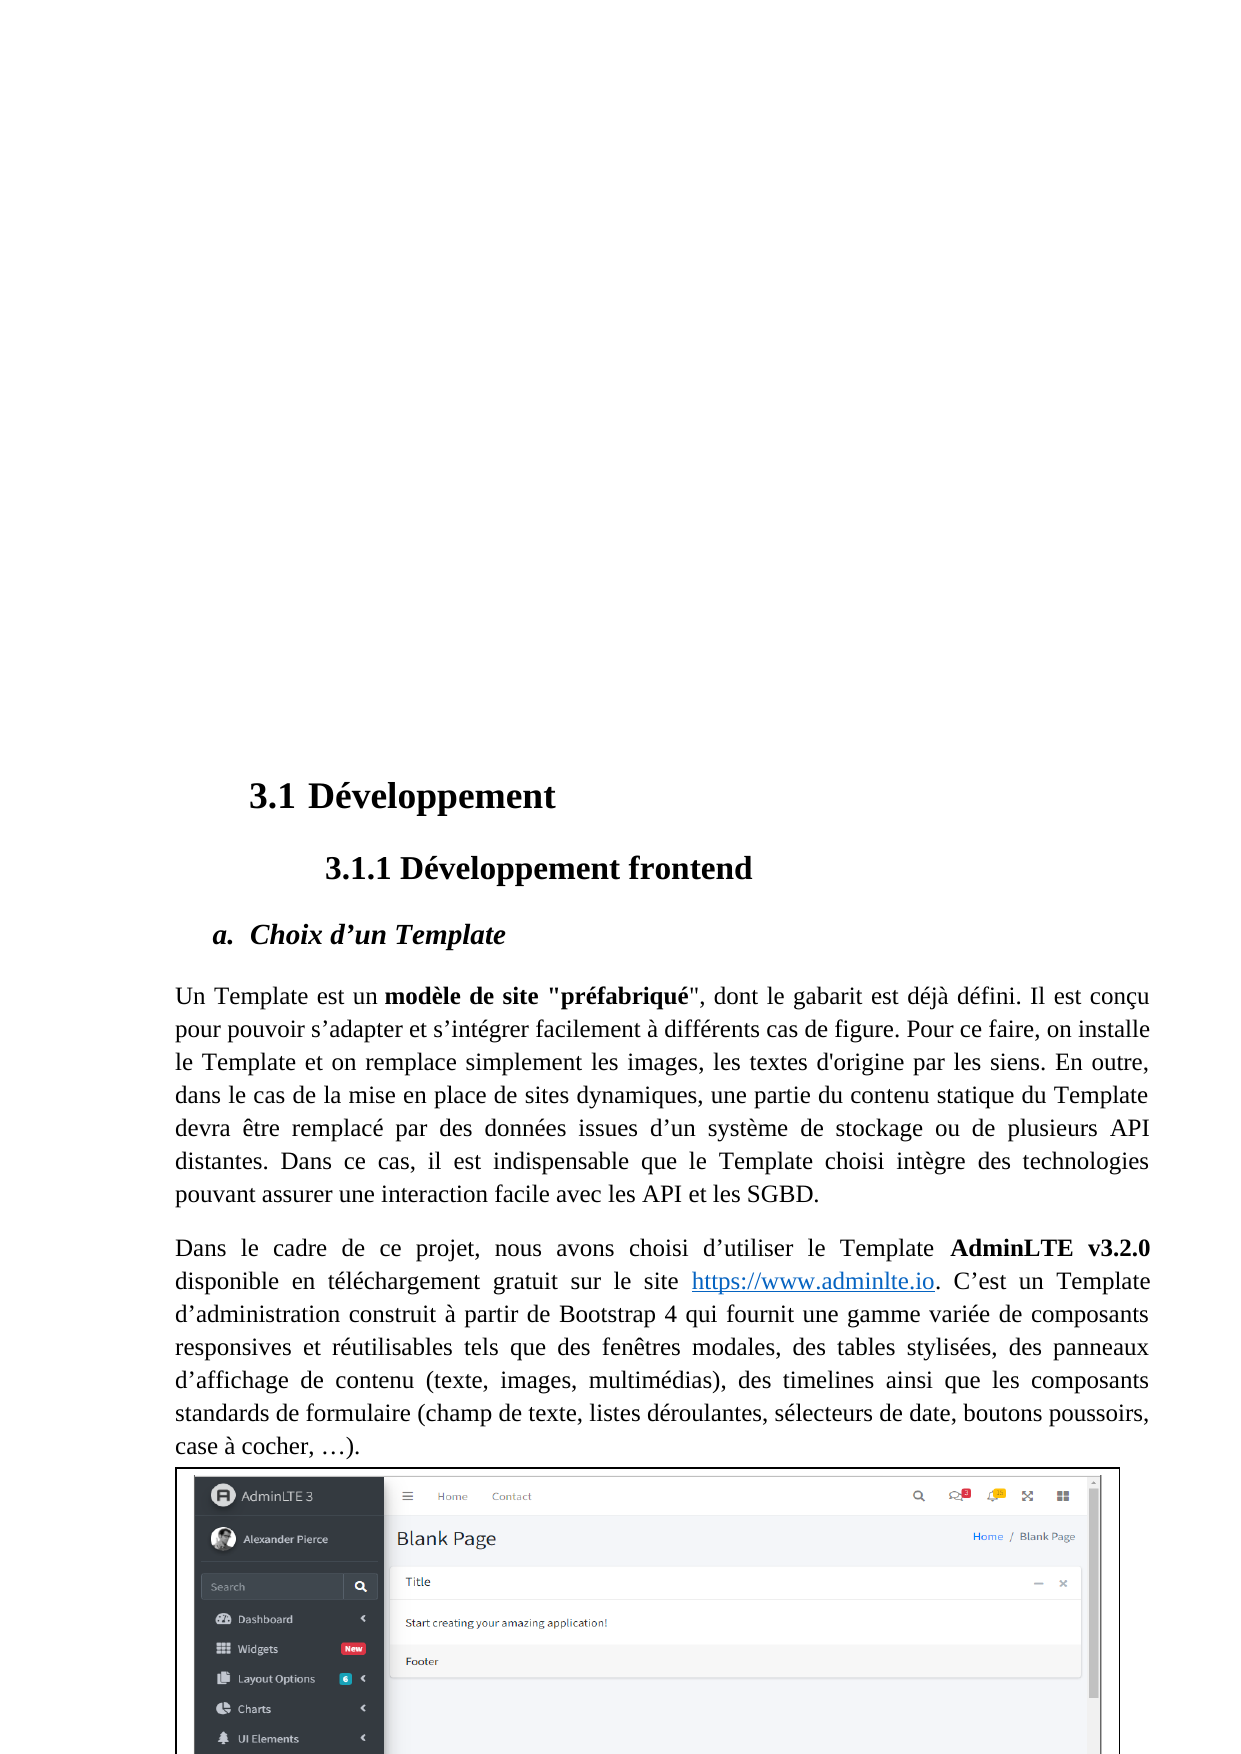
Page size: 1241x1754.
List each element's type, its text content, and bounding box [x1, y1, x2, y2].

text Un Template est un modèle de site "préfabriqué", dont le gabarit est déjà défini. Il est conçu pour pouvoir s’adapter et s’intégrer facilement à différents cas de figure. Pour ce faire, on installe le Template et on remplace simplement les images, les textes d'origine par les siens. En outre, dans le cas de la mise en place de sites dynamiques, une partie du contenu statique du Template devra être remplacé par des données issues d’un système de stockage ou de plusieurs API distantes. Dans ce cas, il est indispensable que le Template choisi intègre des technologies pouvant assurer une interaction facile avec les API et les SGBD. [175, 981, 1151, 1208]
subtitle Choix d’un Template [212, 917, 1151, 951]
subtitle Développement [249, 774, 1151, 817]
picture [193, 1475, 1102, 1754]
text Dans le cadre de ce projet, nous avons choisi d’utiliser le Template AdminLTE v3.2.0 disponible en téléchargement gratuit sur le site https://www.adminlte.io. C’est un Template d’administration construit à partir de Bootstrap 4 qui fournit une gamme variée de composants responsives et réutilisables tels que des fenêtres modales, des tables stylisées, des panneaux d’affichage de contenu (texte, images, multimédias), des timelines ainsi que les composants standards de formulaire (champ de texte, listes déroulantes, sélecteurs de date, boutons poussoirs, case à cocher, …). [175, 1233, 1151, 1460]
subtitle Développement frontend [325, 848, 1151, 887]
